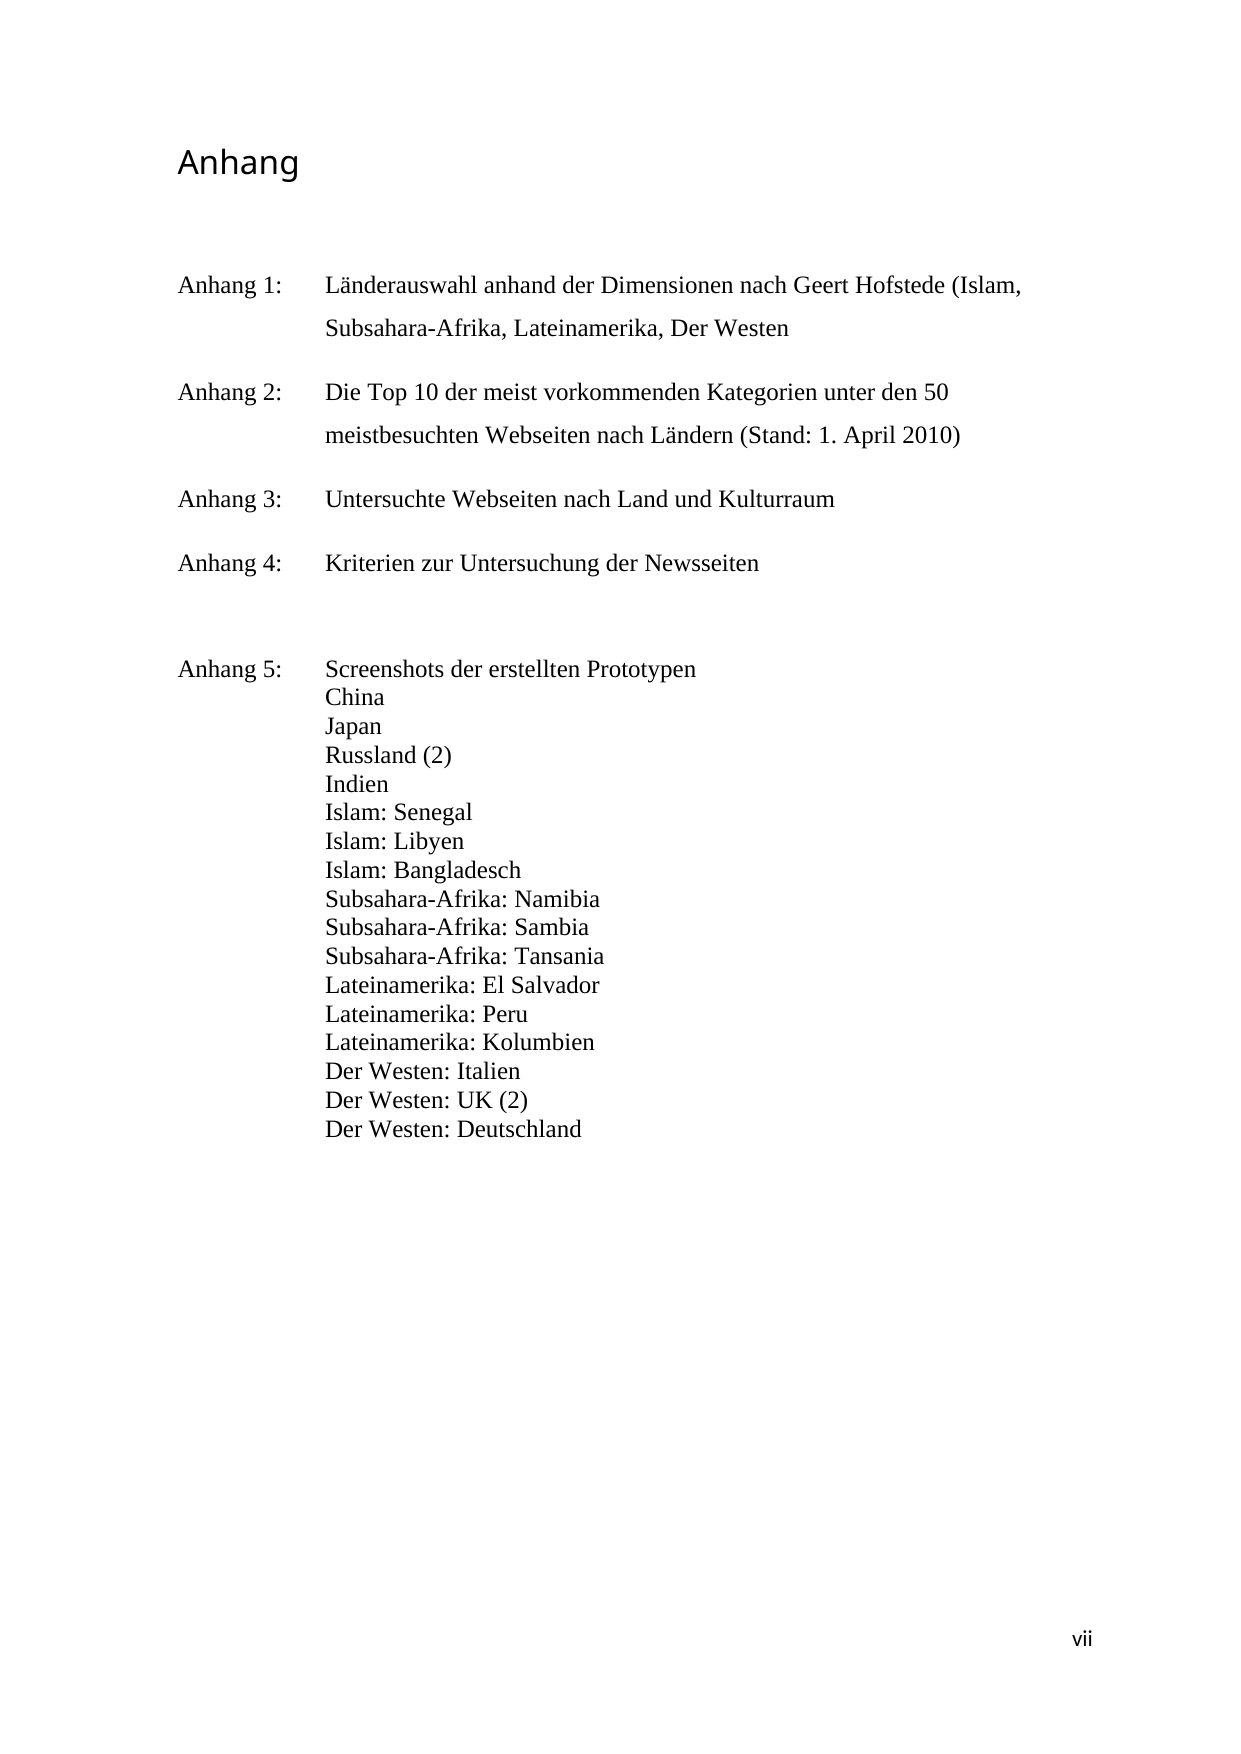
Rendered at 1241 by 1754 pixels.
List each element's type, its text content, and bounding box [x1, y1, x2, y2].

text Lateinamerika: Peru [325, 999, 1092, 1027]
text Subsahara-Afrika: Sambia [325, 912, 1092, 941]
text Japan [325, 711, 1092, 740]
text Islam: Bangladesch [325, 855, 1092, 884]
text Lateinamerika: Kolumbien [325, 1027, 1092, 1056]
text Anhang [177, 148, 1092, 181]
text Der Westen: UK (2) [325, 1085, 1092, 1114]
text Russland (2) [325, 740, 1092, 769]
text Islam: Libyen [325, 826, 1092, 855]
text Subsahara-Afrika: Namibia [325, 884, 1092, 912]
text Anhang 2: Die Top 10 der meist vorkommenden Kategorien unter den 50 meistbesuchten Webseiten nach Ländern (Stand: 1. April 2010) [177, 377, 1092, 449]
text Der Westen: Deutschland [325, 1114, 1092, 1142]
text Anhang 4: Kriterien zur Untersuchung der Newsseiten [177, 548, 1092, 619]
text Islam: Senegal [325, 797, 1092, 826]
text China [325, 682, 1092, 711]
text Anhang 5: Screenshots der erstellten Prototypen [177, 654, 1092, 682]
text Anhang 3: Untersuchte Webseiten nach Land und Kulturraum [177, 484, 1092, 513]
text Der Westen: Italien [325, 1056, 1092, 1085]
text Anhang 1: Länderauswahl anhand der Dimensionen nach Geert Hofstede (Islam, Subsahara-Afrika, Lateinamerika, Der Westen [177, 270, 1092, 342]
text Lateinamerika: El Salvador [325, 970, 1092, 999]
text Indien [325, 769, 1092, 797]
text Subsahara-Afrika: Tansania [325, 941, 1092, 970]
